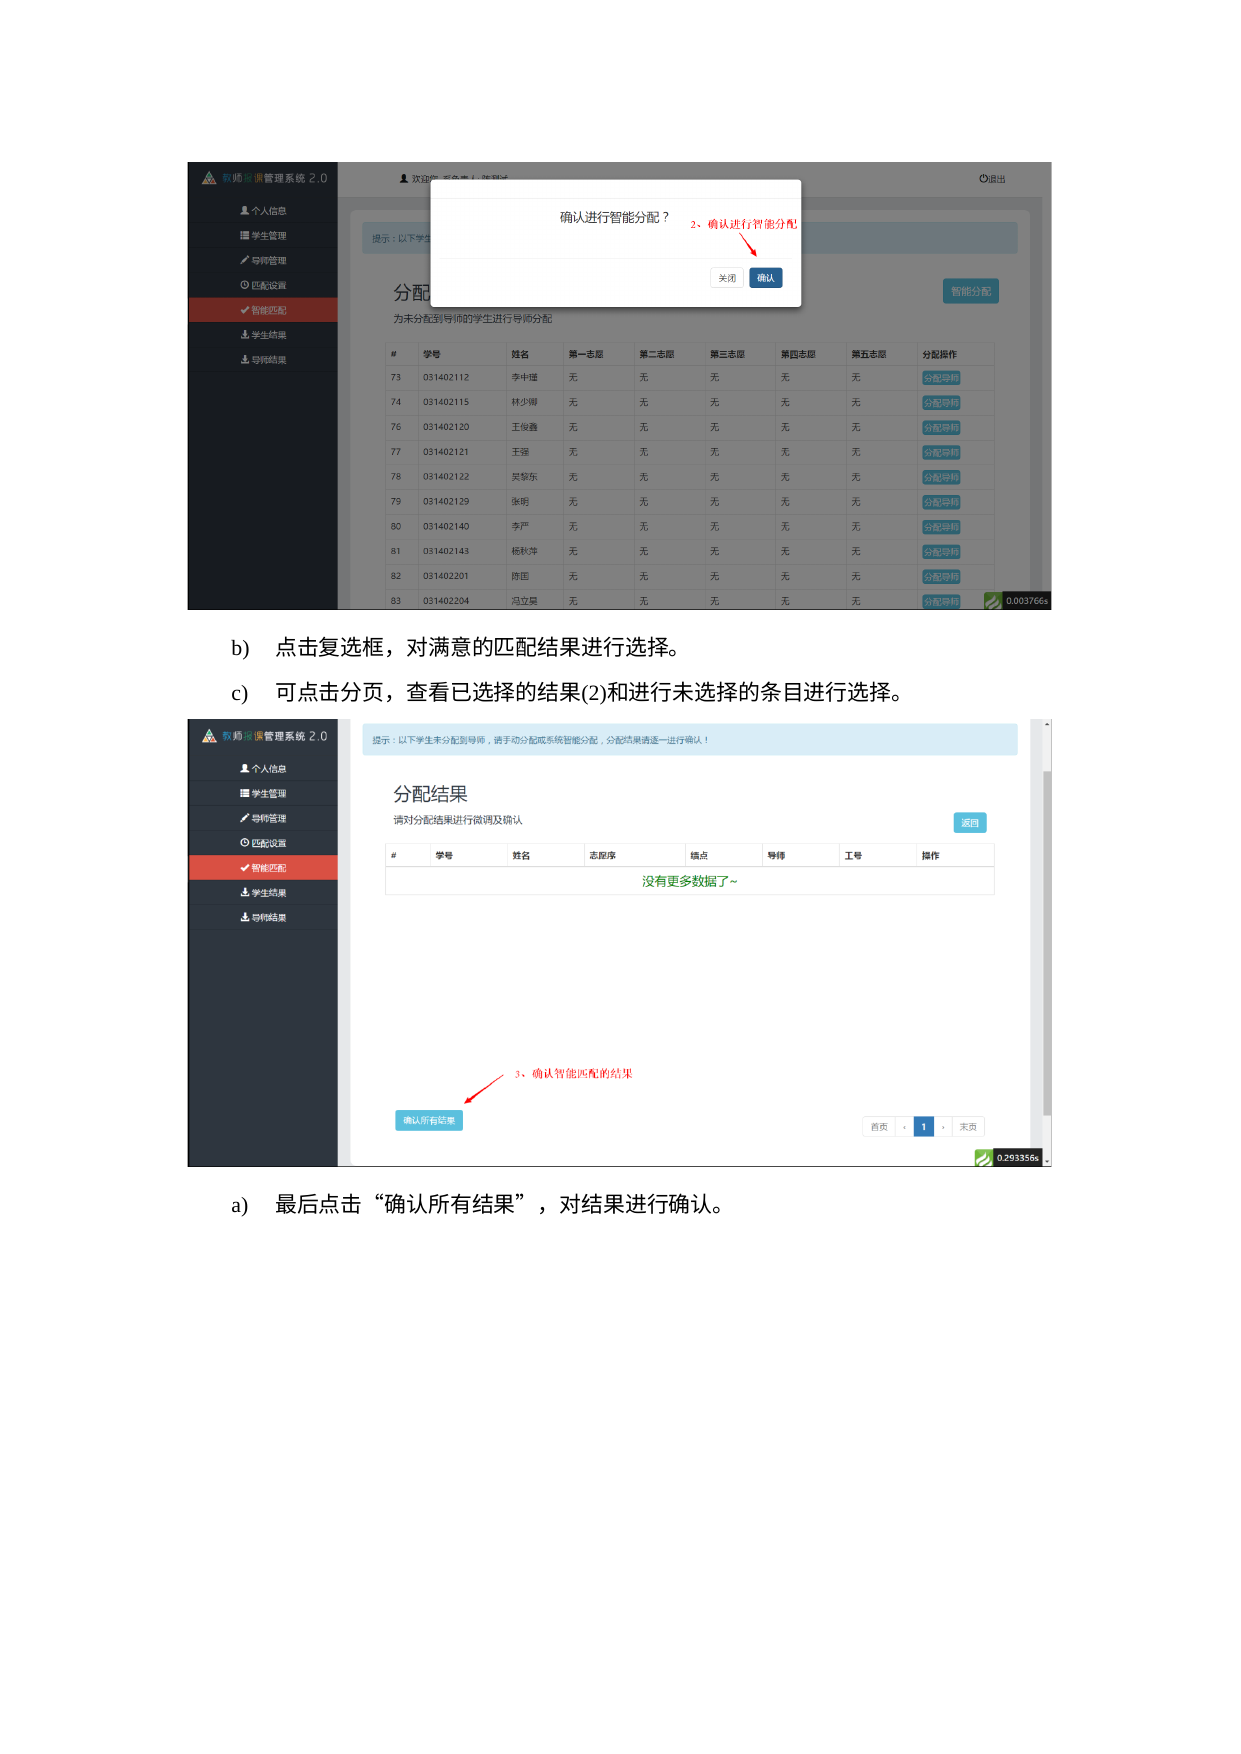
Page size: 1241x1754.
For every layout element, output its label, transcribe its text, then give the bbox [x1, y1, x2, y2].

list 可点击分页，查看已选择的结果(2)和进行未选择的条目进行选择。 [231, 674, 1053, 707]
picture [187, 162, 1052, 610]
list 点击复选框，对满意的匹配结果进行选择。 [231, 629, 1053, 662]
picture [187, 719, 1052, 1167]
list 最后点击“确认所有结果”，对结果进行确认。 [231, 1187, 1053, 1219]
